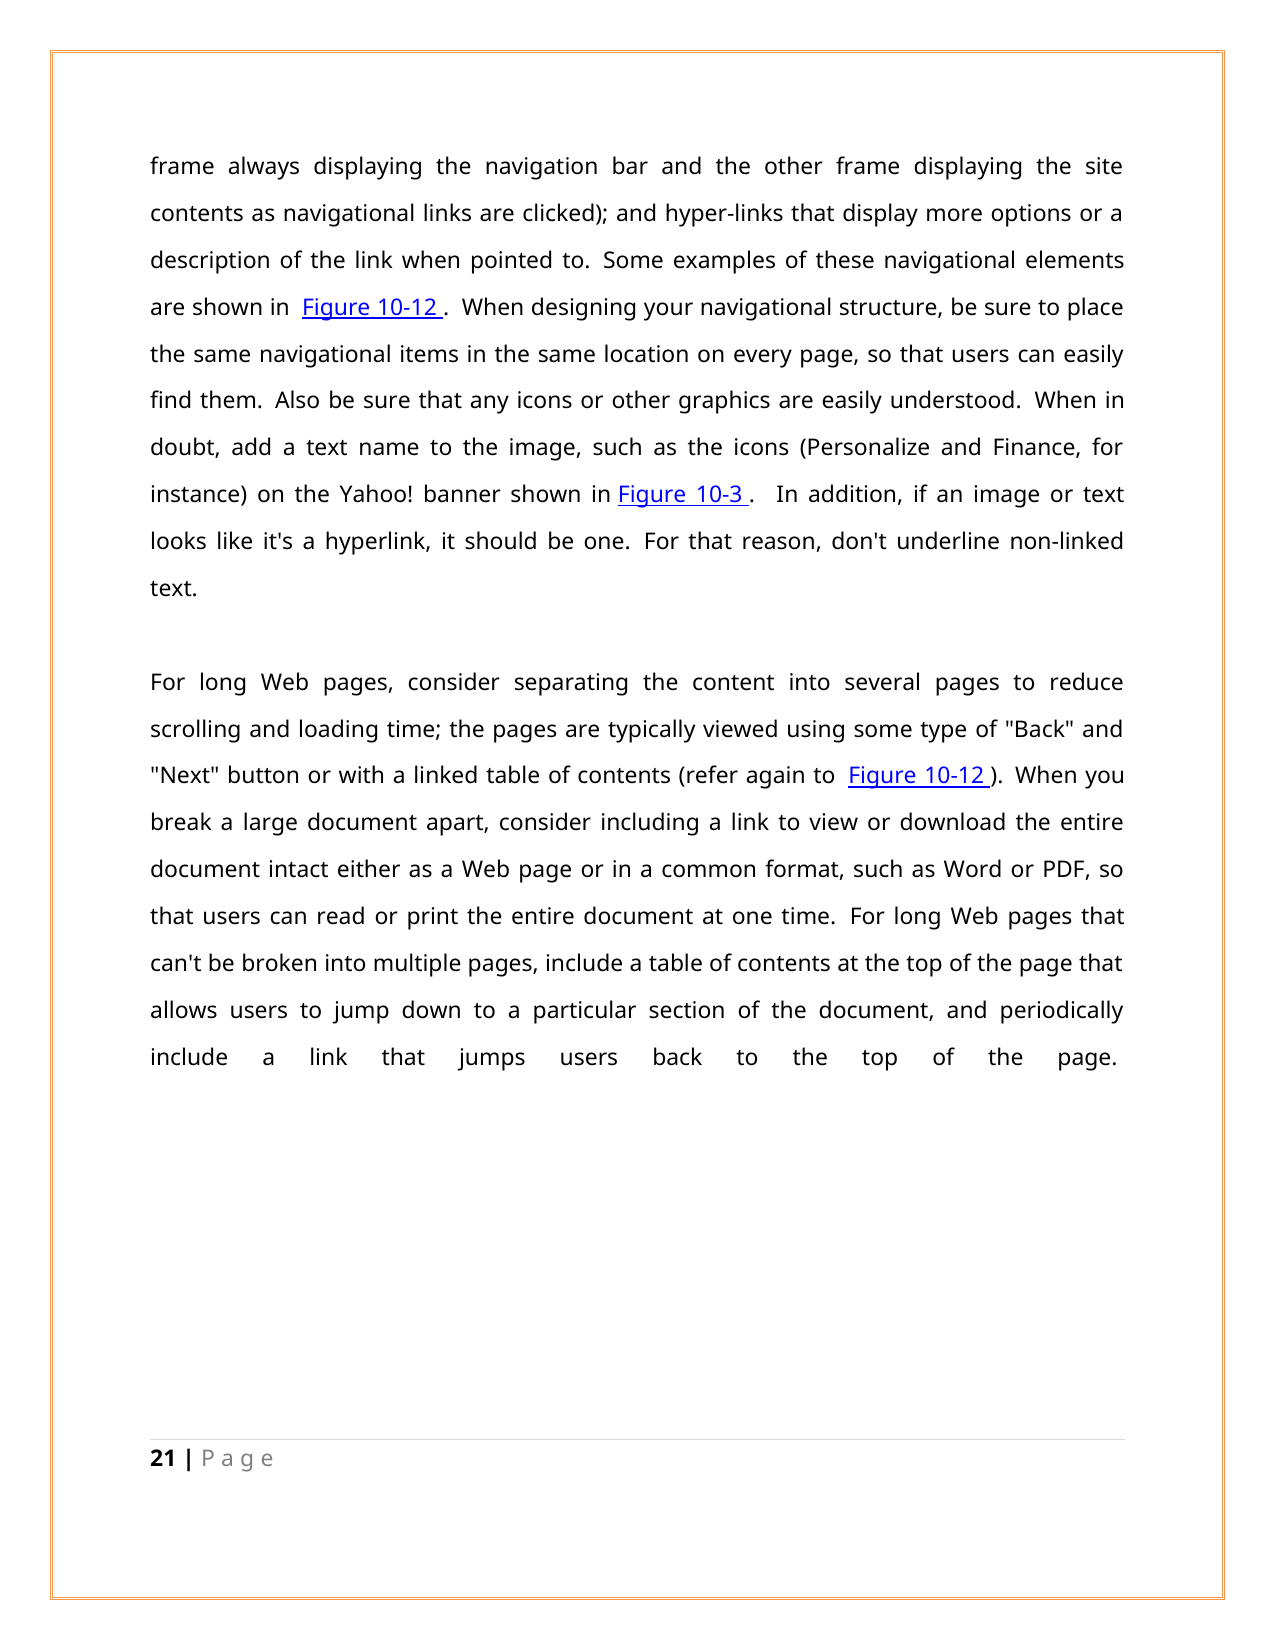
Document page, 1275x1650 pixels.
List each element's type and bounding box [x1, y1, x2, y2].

text [150, 150, 1125, 1072]
